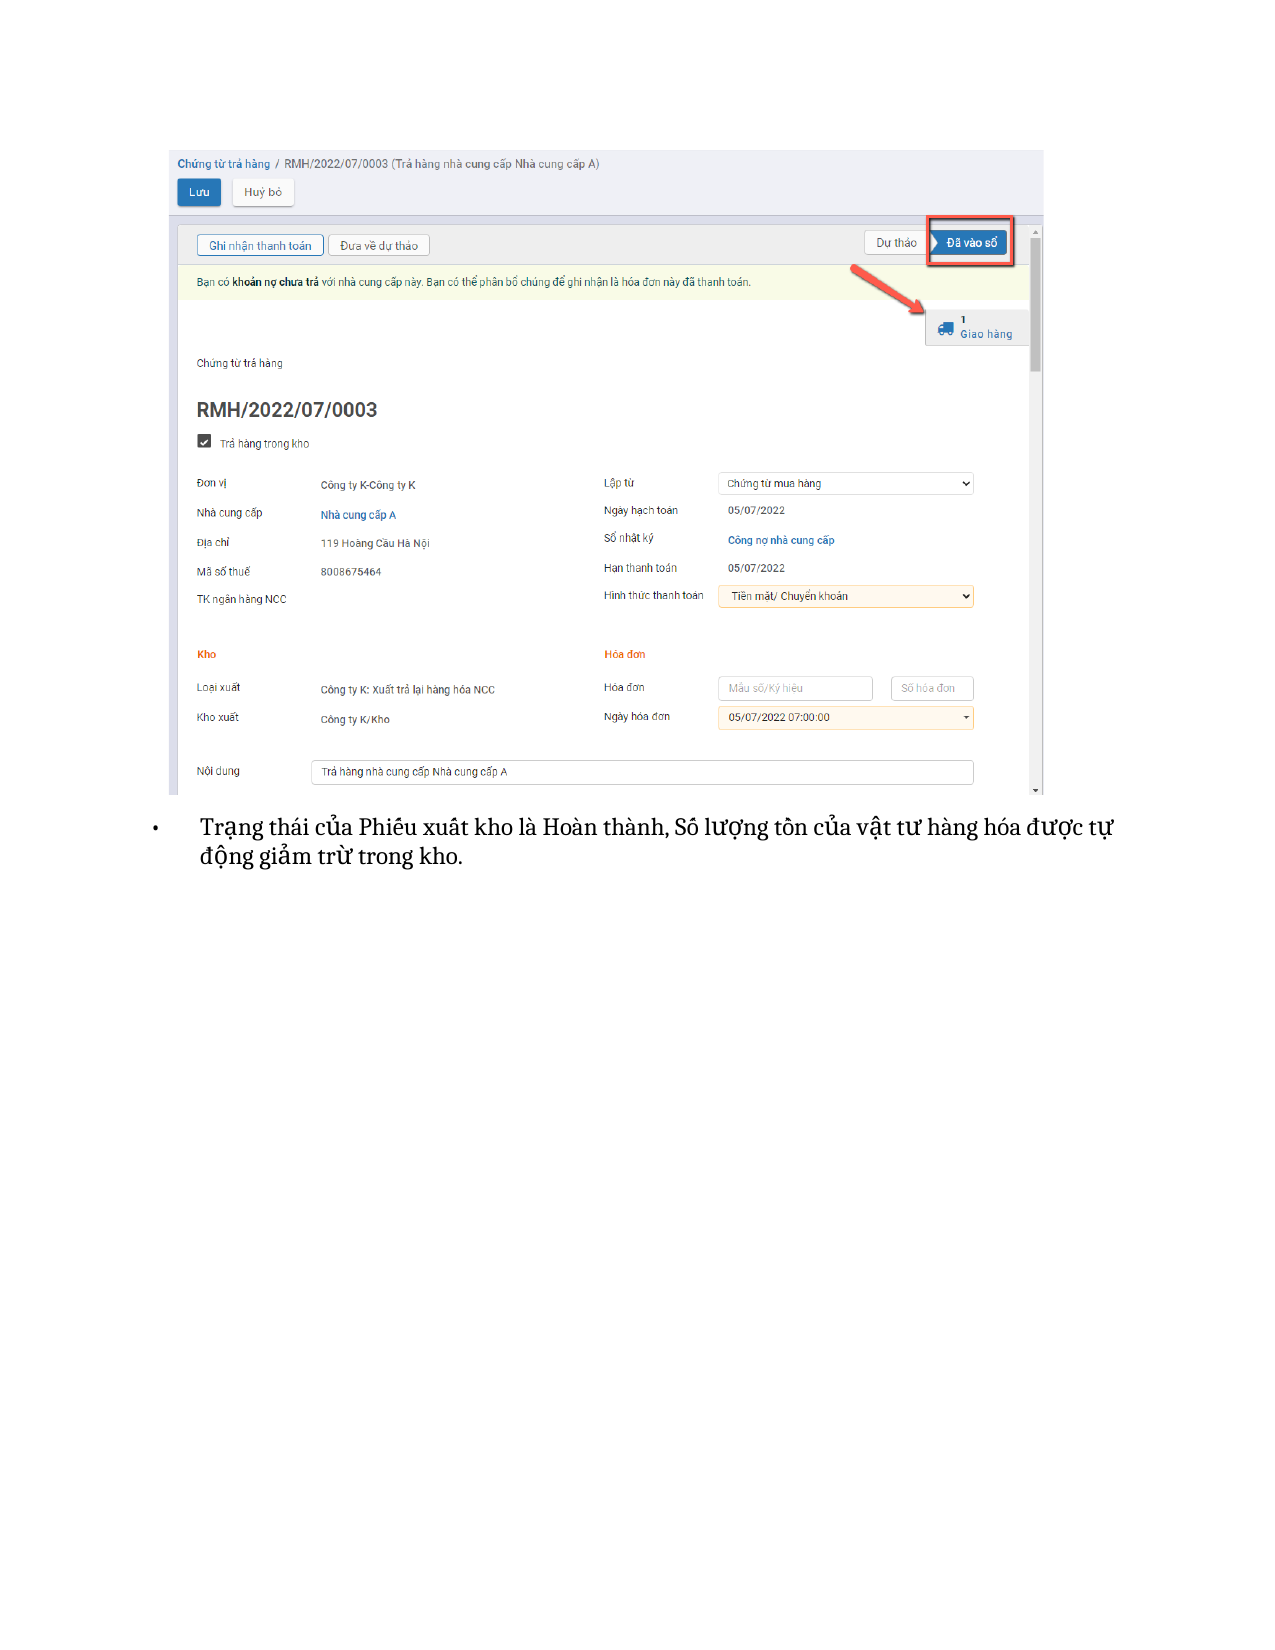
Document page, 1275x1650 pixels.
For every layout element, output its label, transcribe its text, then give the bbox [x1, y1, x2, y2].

picture [168, 150, 1044, 795]
list Trạng thái của Phiếu xuất kho là Hoàn thành, Số lượng tồn của vật tư hàng hóa được tự động giảm trừ trong kho. [150, 813, 1125, 871]
